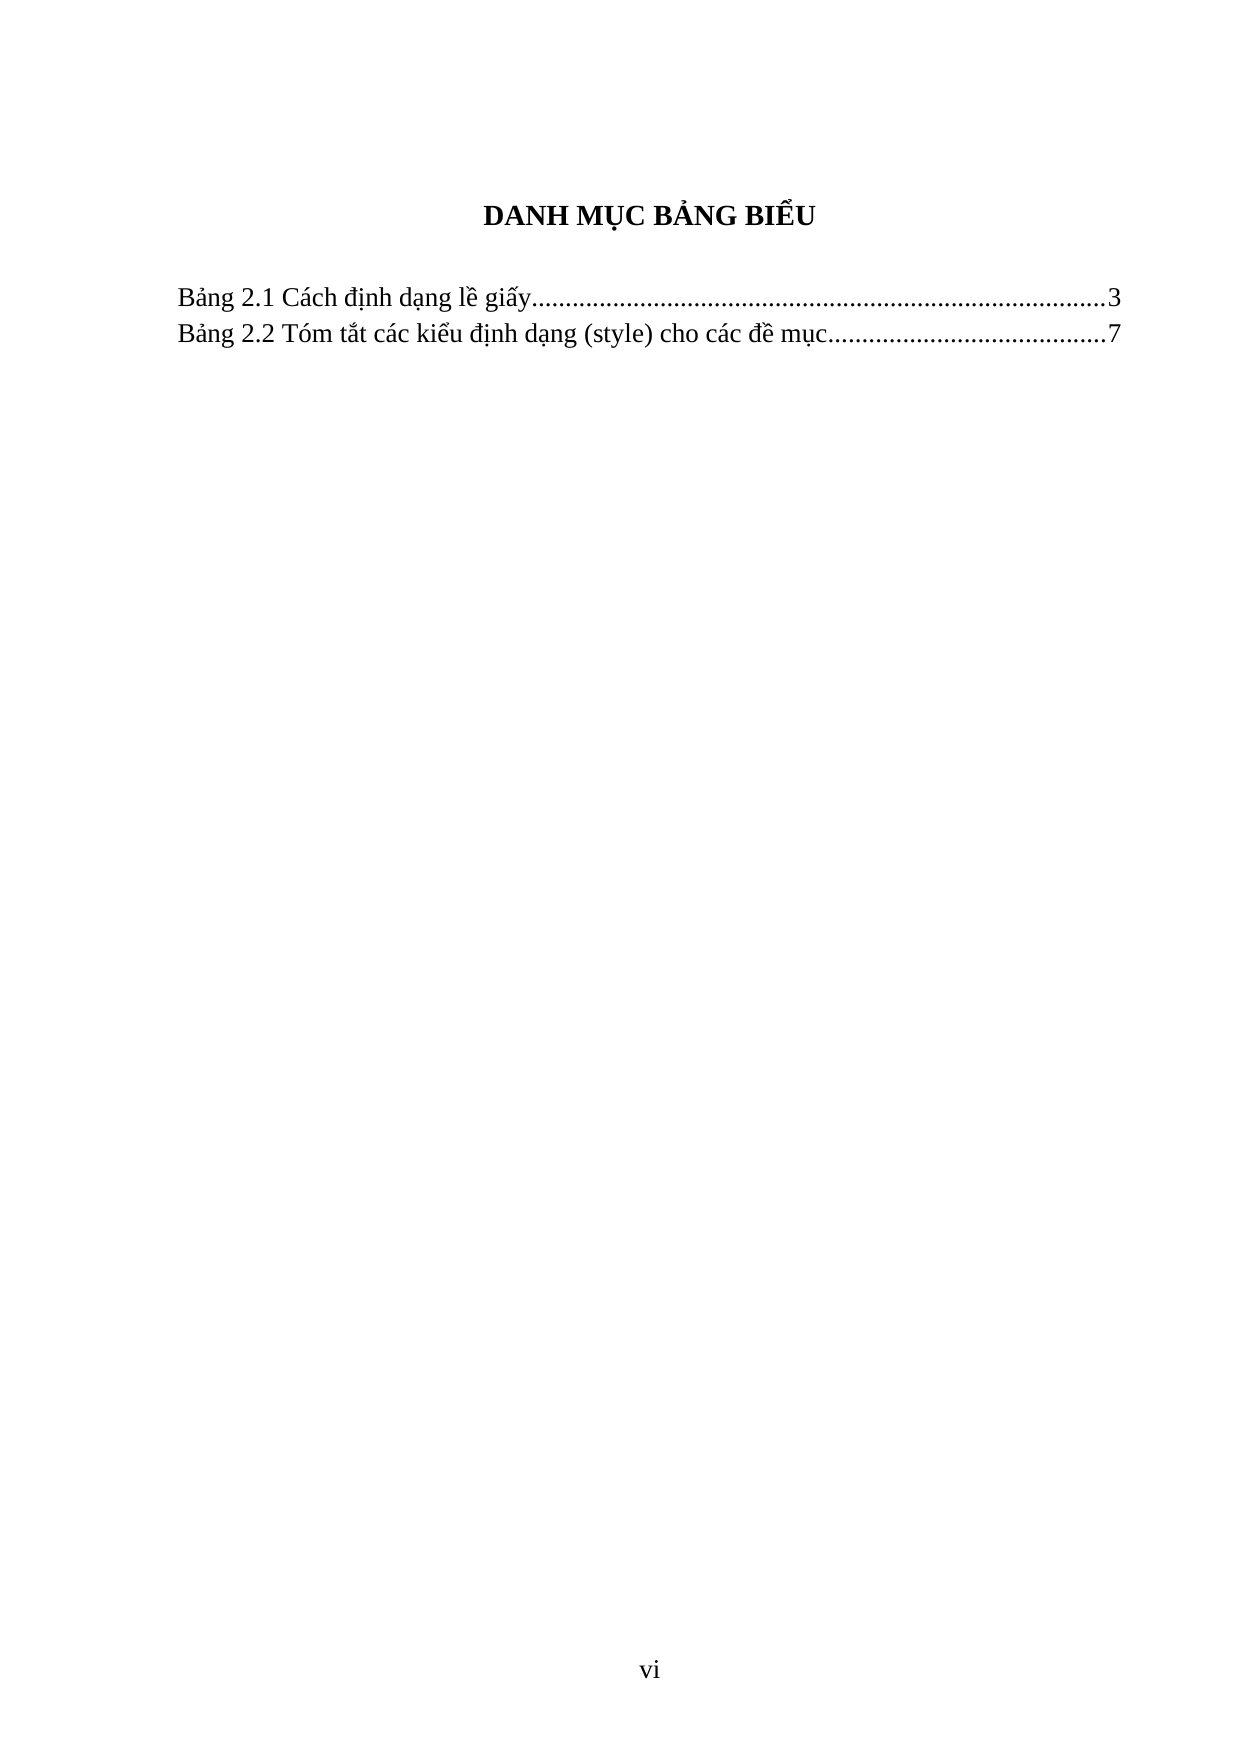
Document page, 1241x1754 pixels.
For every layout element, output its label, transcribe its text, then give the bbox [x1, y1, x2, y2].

text Bảng 2.2 Tóm tắt các kiểu định dạng (style) cho các đề mục 7 [177, 317, 1122, 348]
text Bảng 2.1 Cách định dạng lề giấy 3 [177, 281, 1122, 312]
subtitle DANH MỤC BẢNG BIỂU [177, 198, 1122, 231]
